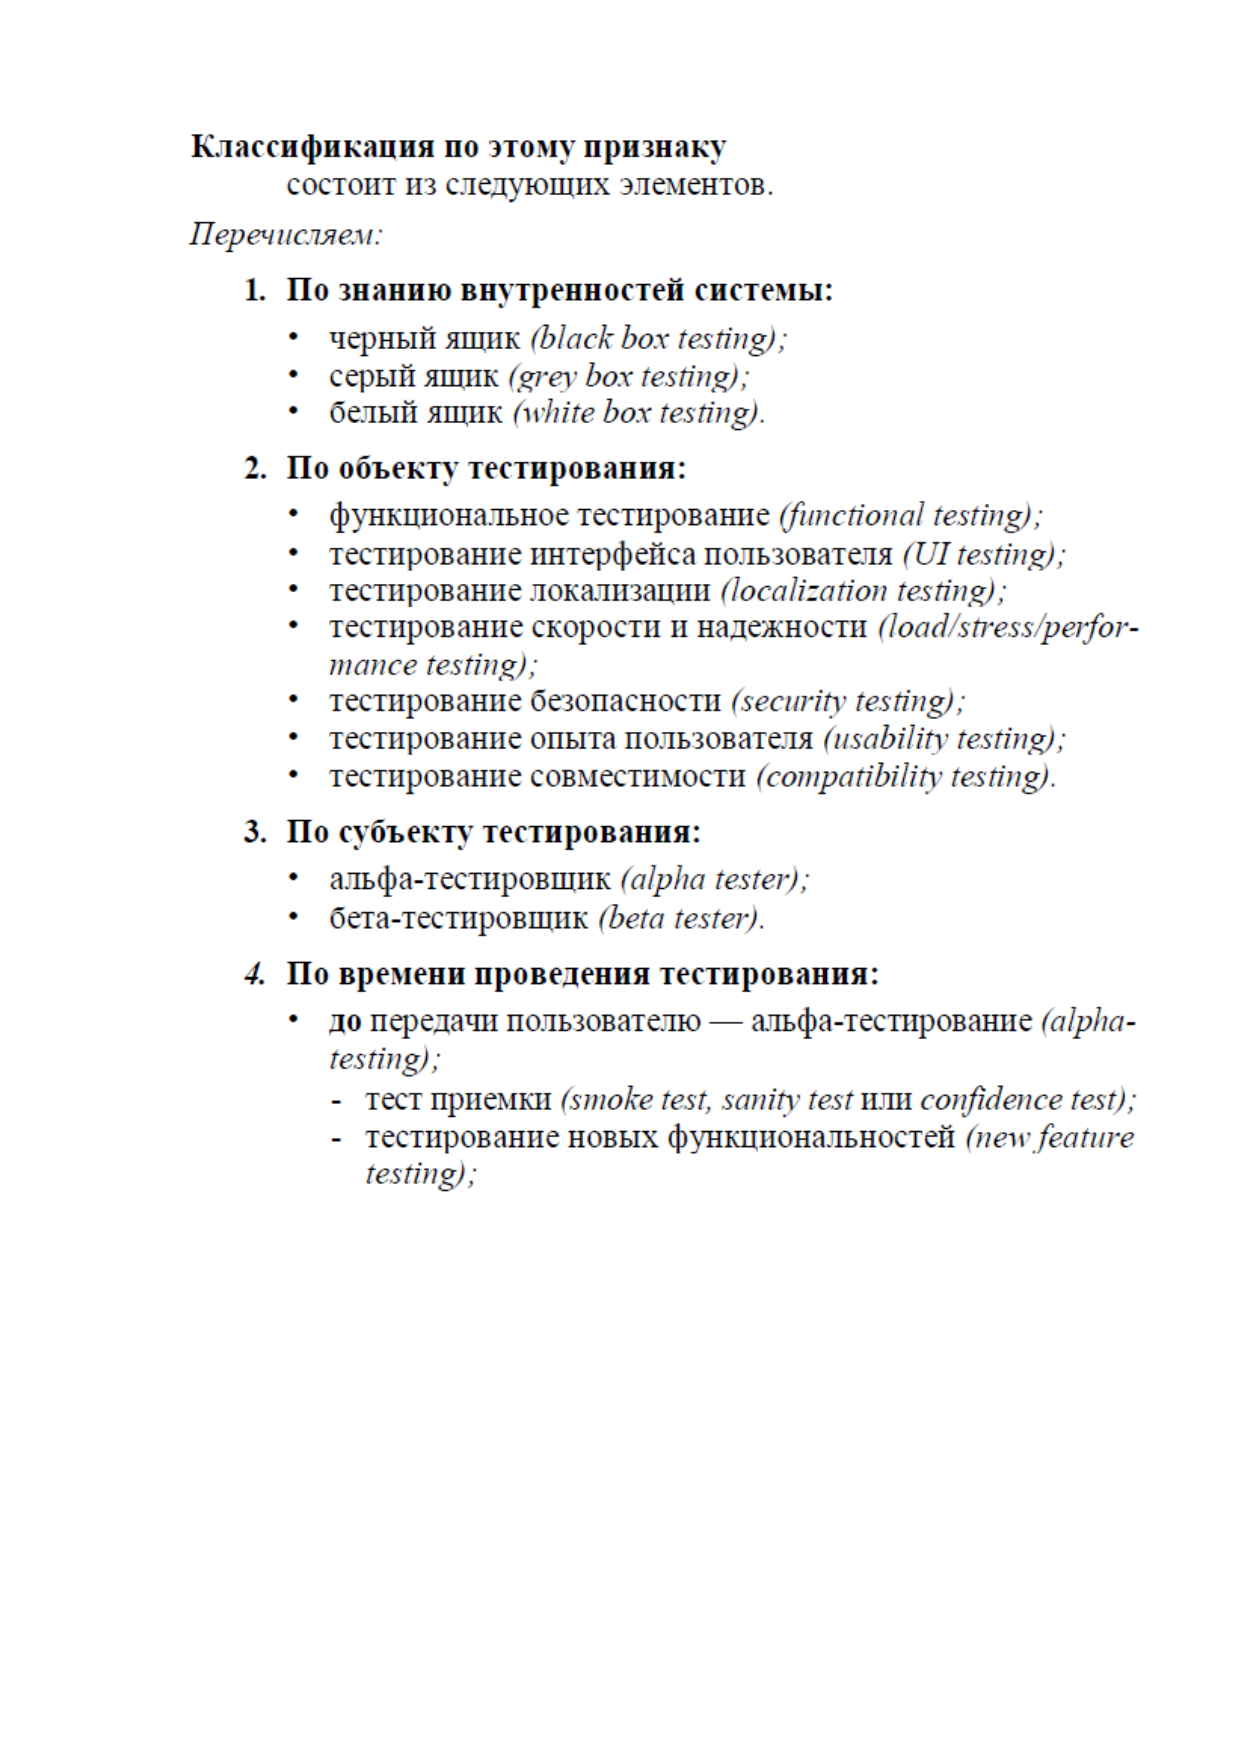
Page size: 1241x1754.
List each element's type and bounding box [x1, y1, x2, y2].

picture [177, 118, 1152, 1202]
